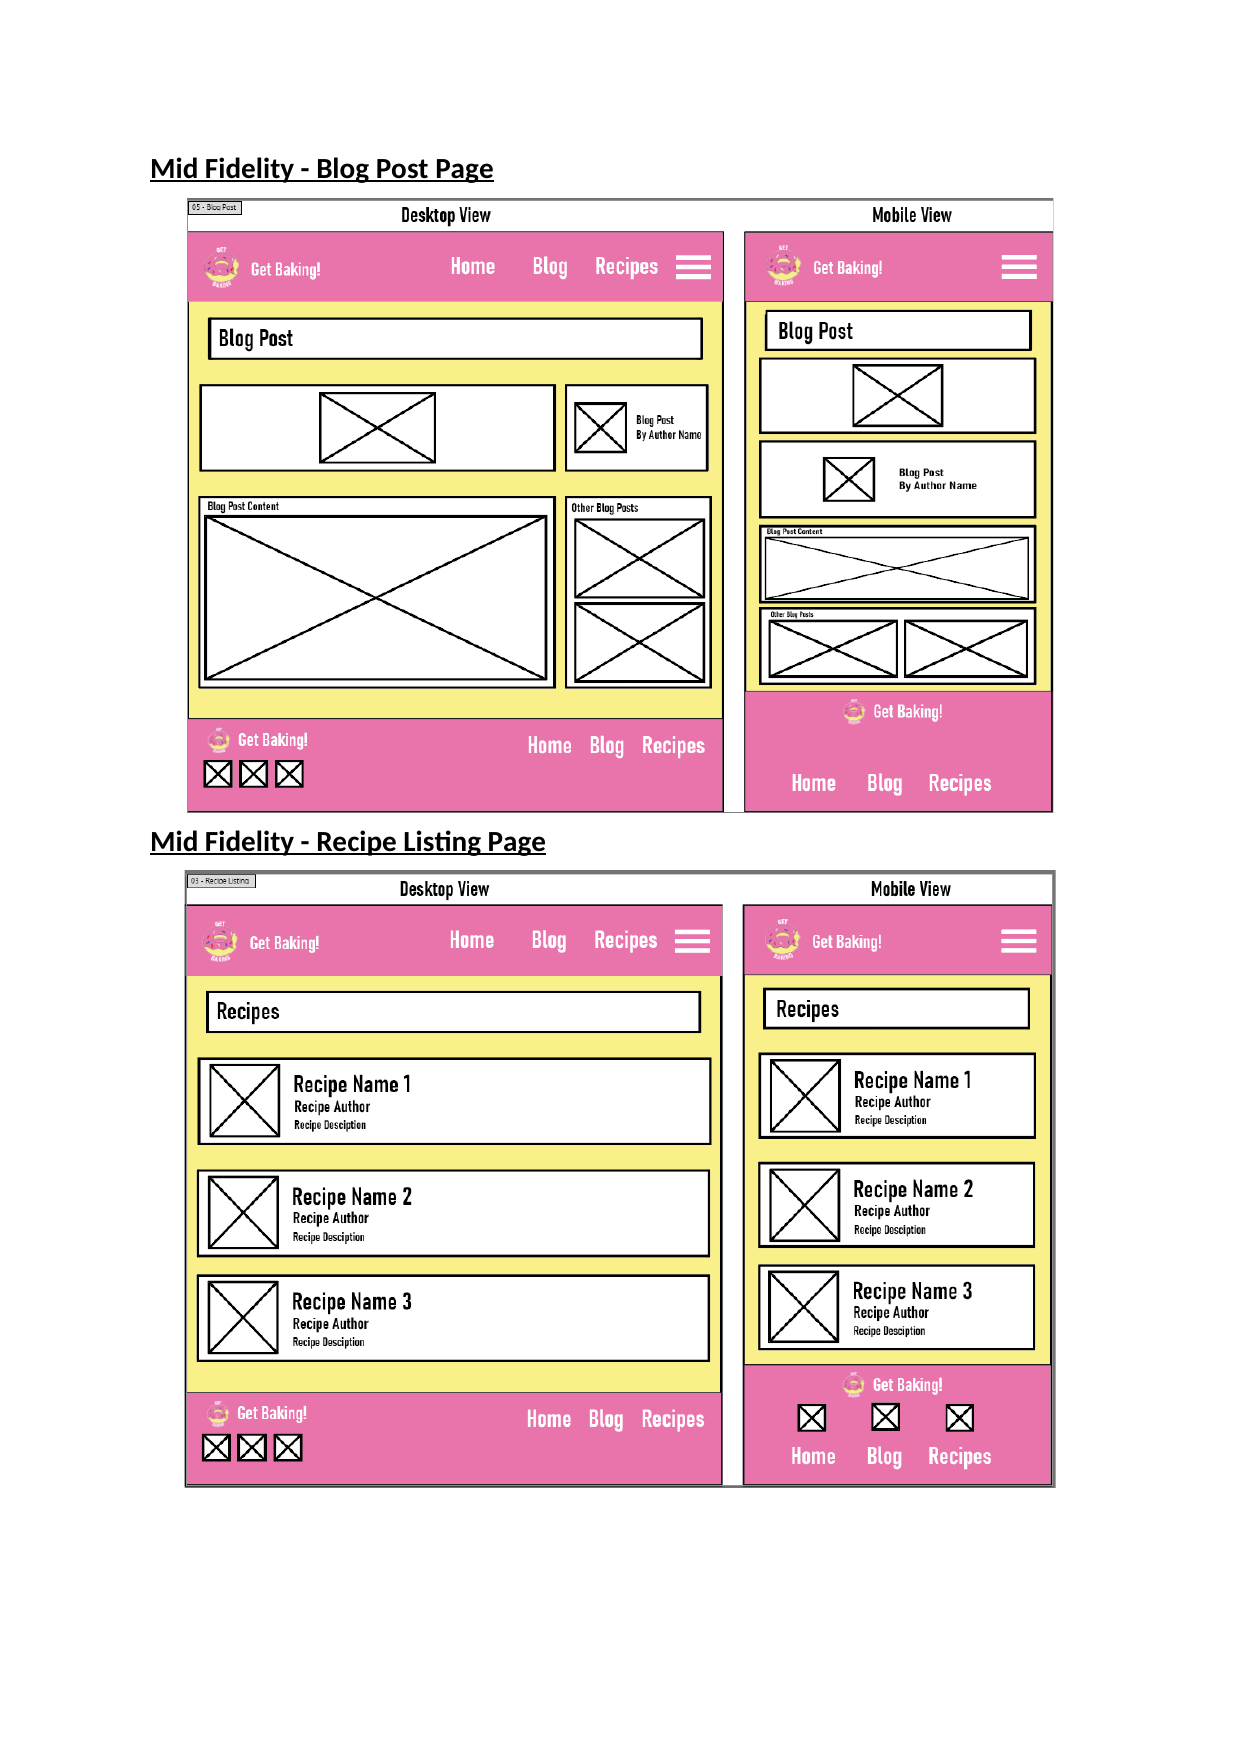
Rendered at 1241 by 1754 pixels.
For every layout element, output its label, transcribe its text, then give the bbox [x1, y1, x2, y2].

subtitle Mid Fidelity - Recipe Listing Page [150, 823, 1090, 858]
picture [187, 198, 1054, 813]
subtitle Mid Fidelity - Blog Post Page [150, 150, 1090, 186]
picture [184, 870, 1056, 1488]
